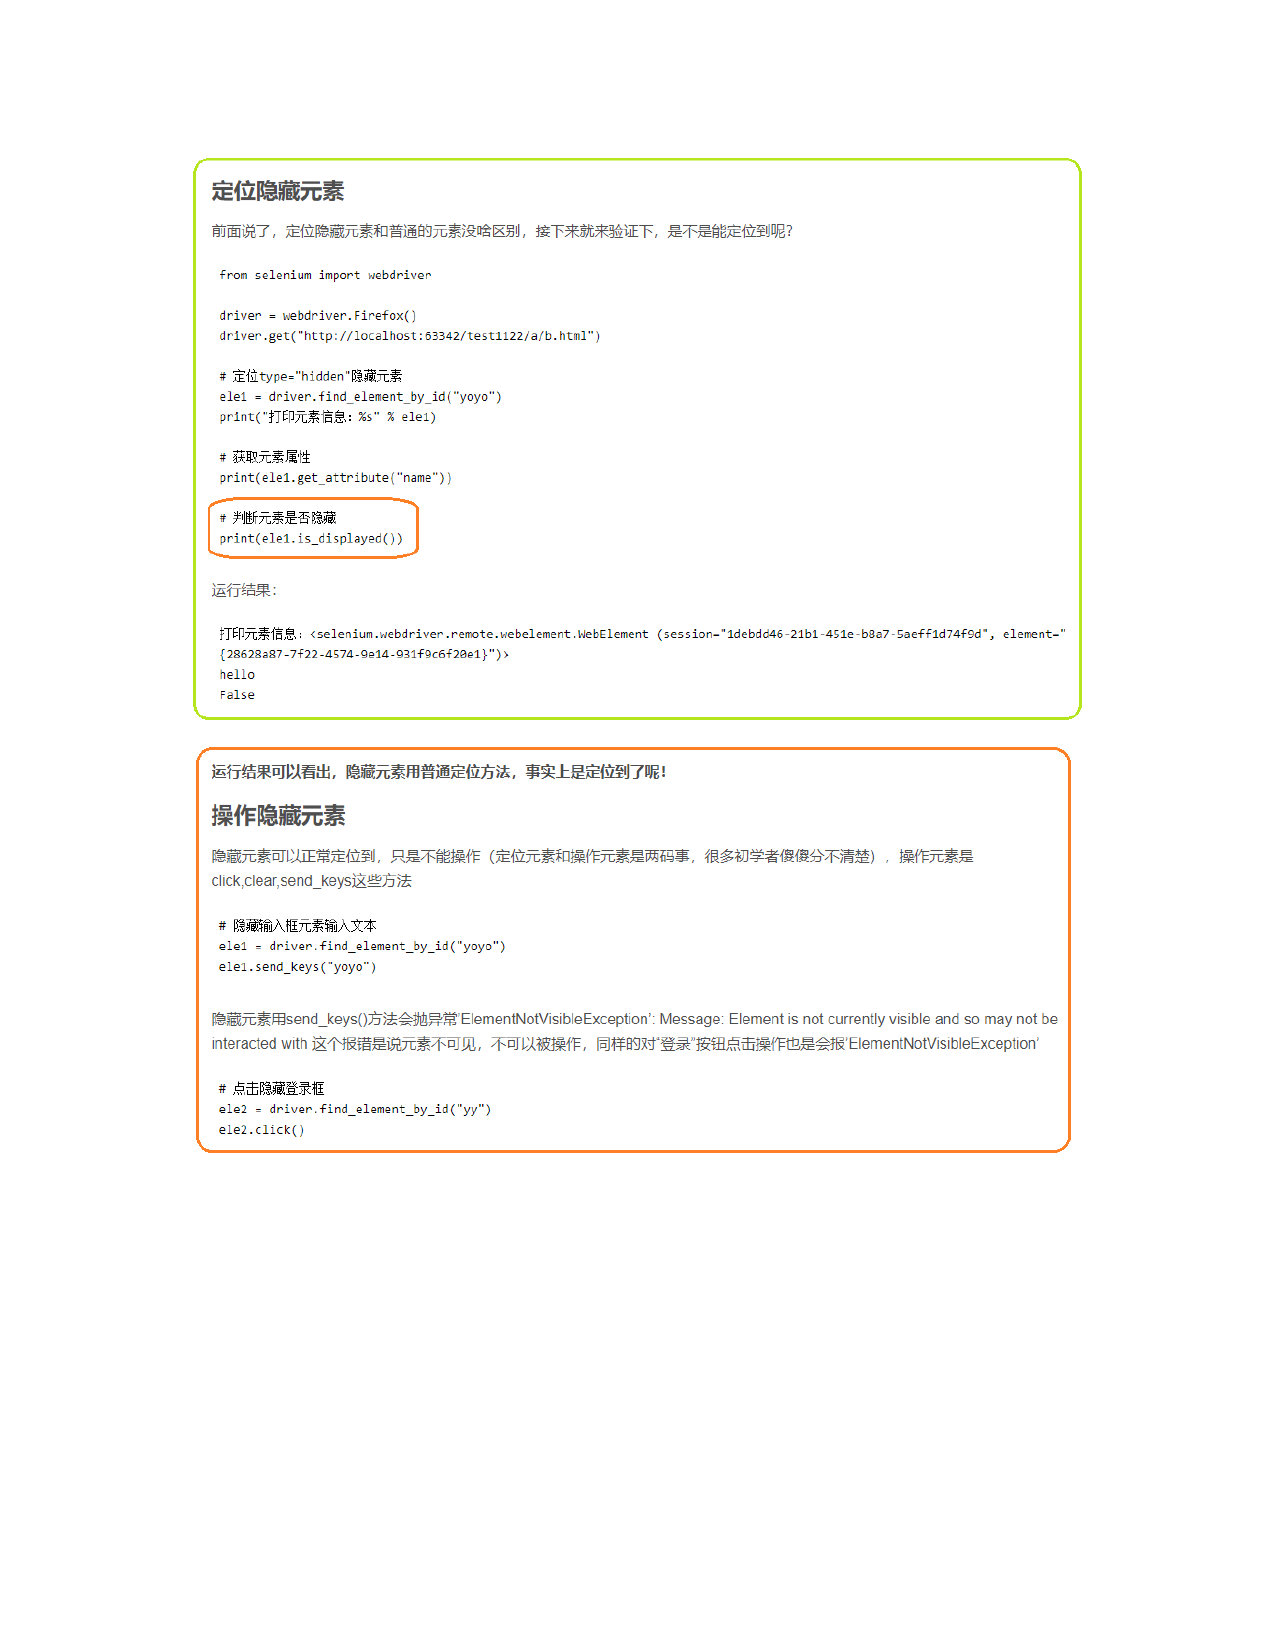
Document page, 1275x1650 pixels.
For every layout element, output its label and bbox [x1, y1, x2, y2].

picture [187, 150, 1087, 727]
picture [187, 728, 1086, 1170]
